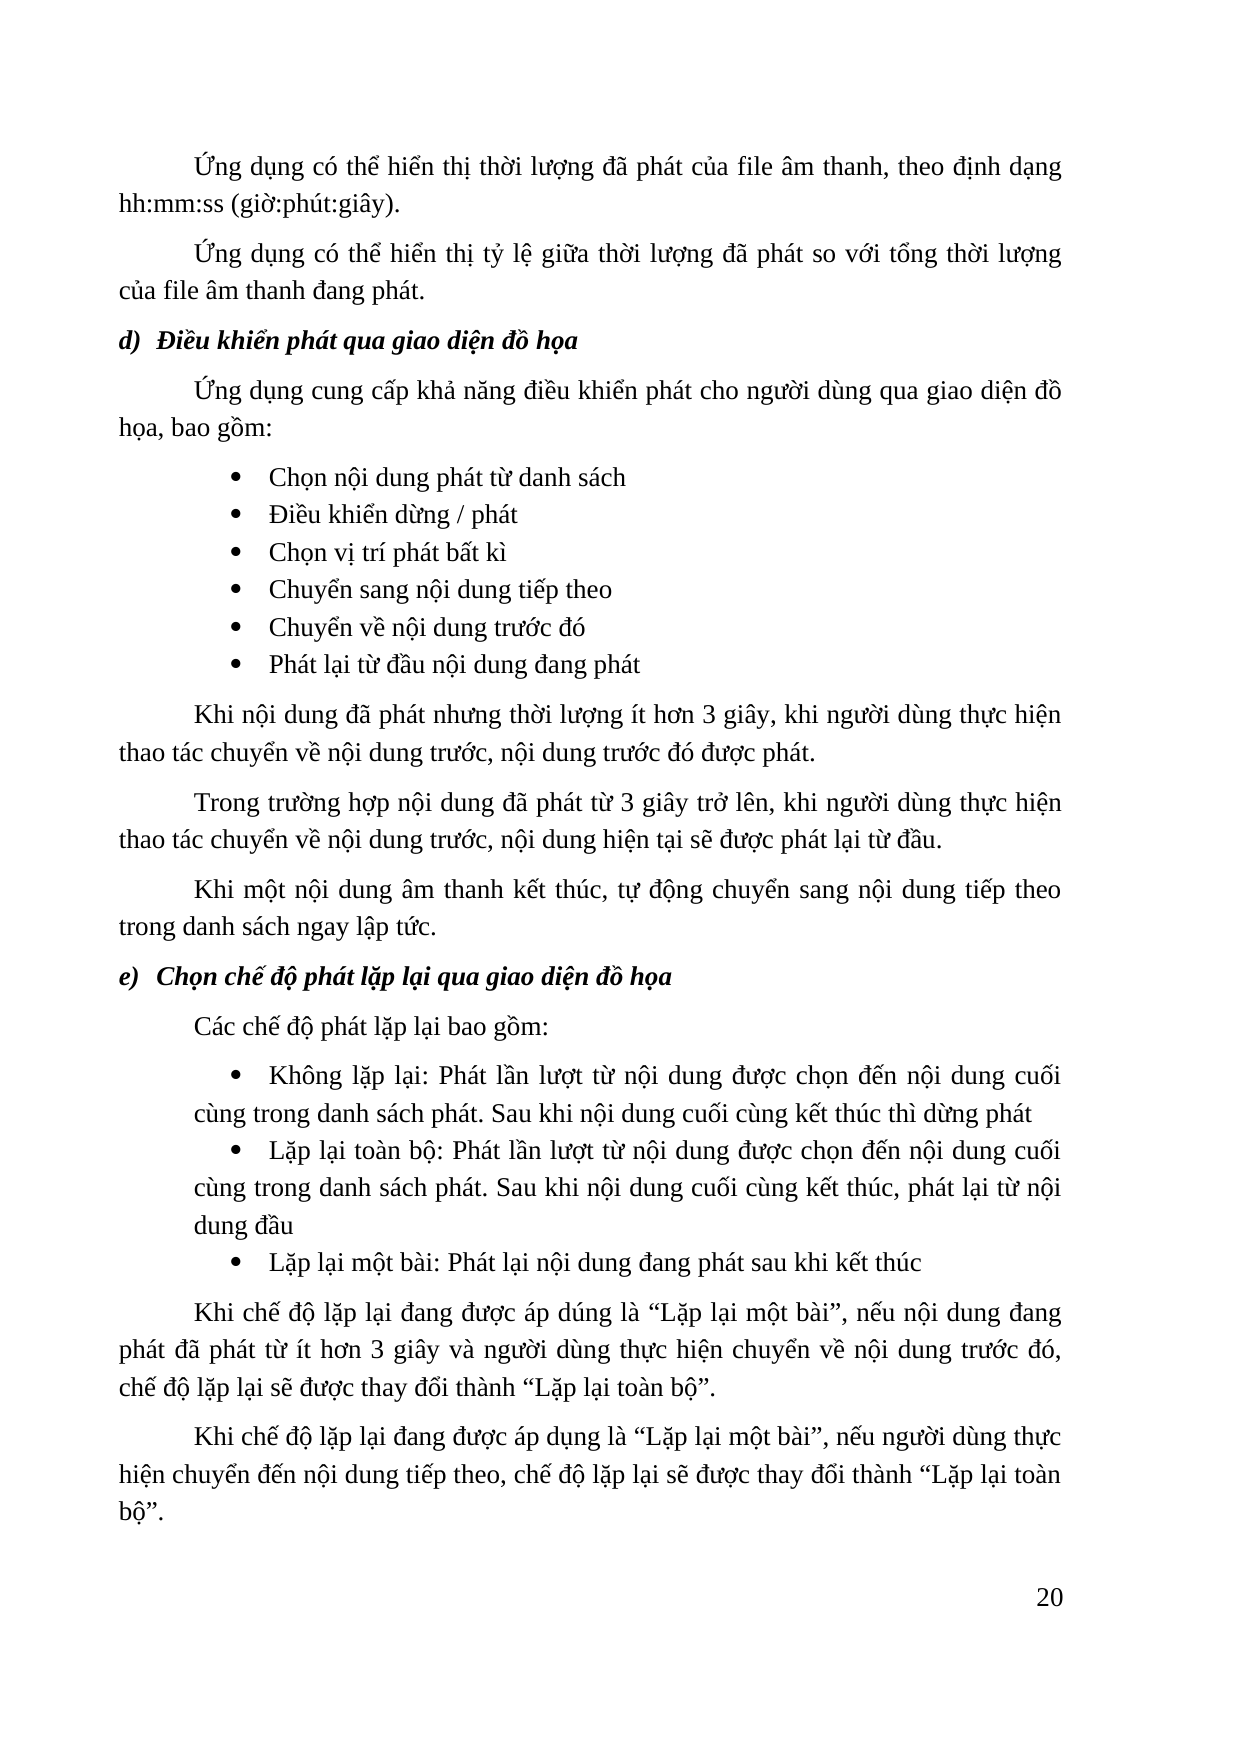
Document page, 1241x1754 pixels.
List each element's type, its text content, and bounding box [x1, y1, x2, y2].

list Lặp lại một bài: Phát lại nội dung đang phát sau khi kết thúc [193, 1246, 1063, 1277]
list Chọn nội dung phát từ danh sách [231, 461, 1063, 492]
list Lặp lại toàn bộ: Phát lần lượt từ nội dung được chọn đến nội dung cuối cùng trong danh sách phát. Sau khi nội dung cuối cùng kết thúc, phát lại từ nội dung đầu [193, 1134, 1063, 1240]
text Các chế độ phát lặp lại bao gồm: [118, 1009, 1063, 1041]
list Phát lại từ đầu nội dung đang phát [231, 648, 1063, 680]
text Ứng dụng có thể hiển thị tỷ lệ giữa thời lượng đã phát so với tổng thời lượng của file âm thanh đang phát. [118, 237, 1063, 306]
text Trong trường hợp nội dung đã phát từ 3 giây trở lên, khi người dùng thực hiện thao tác chuyển về nội dung trước, nội dung hiện tại sẽ được phát lại từ đầu. [118, 786, 1063, 854]
text Khi chế độ lặp lại đang được áp dụng là “Lặp lại một bài”, nếu người dùng thực hiện chuyển đến nội dung tiếp theo, chế độ lặp lại sẽ được thay đổi thành “Lặp lại toàn bộ”. [118, 1420, 1063, 1526]
text Khi một nội dung âm thanh kết thúc, tự động chuyển sang nội dung tiếp theo trong danh sách ngay lập tức. [118, 873, 1063, 941]
text Ứng dụng cung cấp khả năng điều khiển phát cho người dùng qua giao diện đồ họa, bao gồm: [118, 374, 1063, 442]
list Chuyển sang nội dung tiếp theo [231, 573, 1063, 605]
text Ứng dụng có thể hiển thị thời lượng đã phát của file âm thanh, theo định dạng hh:mm:ss (giờ:phút:giây). [118, 150, 1063, 218]
text Khi nội dung đã phát nhưng thời lượng ít hơn 3 giây, khi người dùng thực hiện thao tác chuyển về nội dung trước, nội dung trước đó được phát. [118, 698, 1063, 767]
list Không lặp lại: Phát lần lượt từ nội dung được chọn đến nội dung cuối cùng trong danh sách phát. Sau khi nội dung cuối cùng kết thúc thì dừng phát [193, 1059, 1063, 1128]
list Chuyển về nội dung trước đó [231, 611, 1063, 642]
list Chọn vị trí phát bất kì [231, 536, 1063, 567]
list Chọn chế độ phát lặp lại qua giao diện đồ họa [118, 960, 1063, 991]
list Điều khiển dừng / phát [231, 498, 1063, 530]
text Khi chế độ lặp lại đang được áp dúng là “Lặp lại một bài”, nếu nội dung đang phát đã phát từ ít hơn 3 giây và người dùng thực hiện chuyển về nội dung trước đó, chế độ lặp lại sẽ được thay đổi thành “Lặp lại toàn bộ”. [118, 1296, 1063, 1402]
list Điều khiển phát qua giao diện đồ họa [118, 324, 1063, 355]
